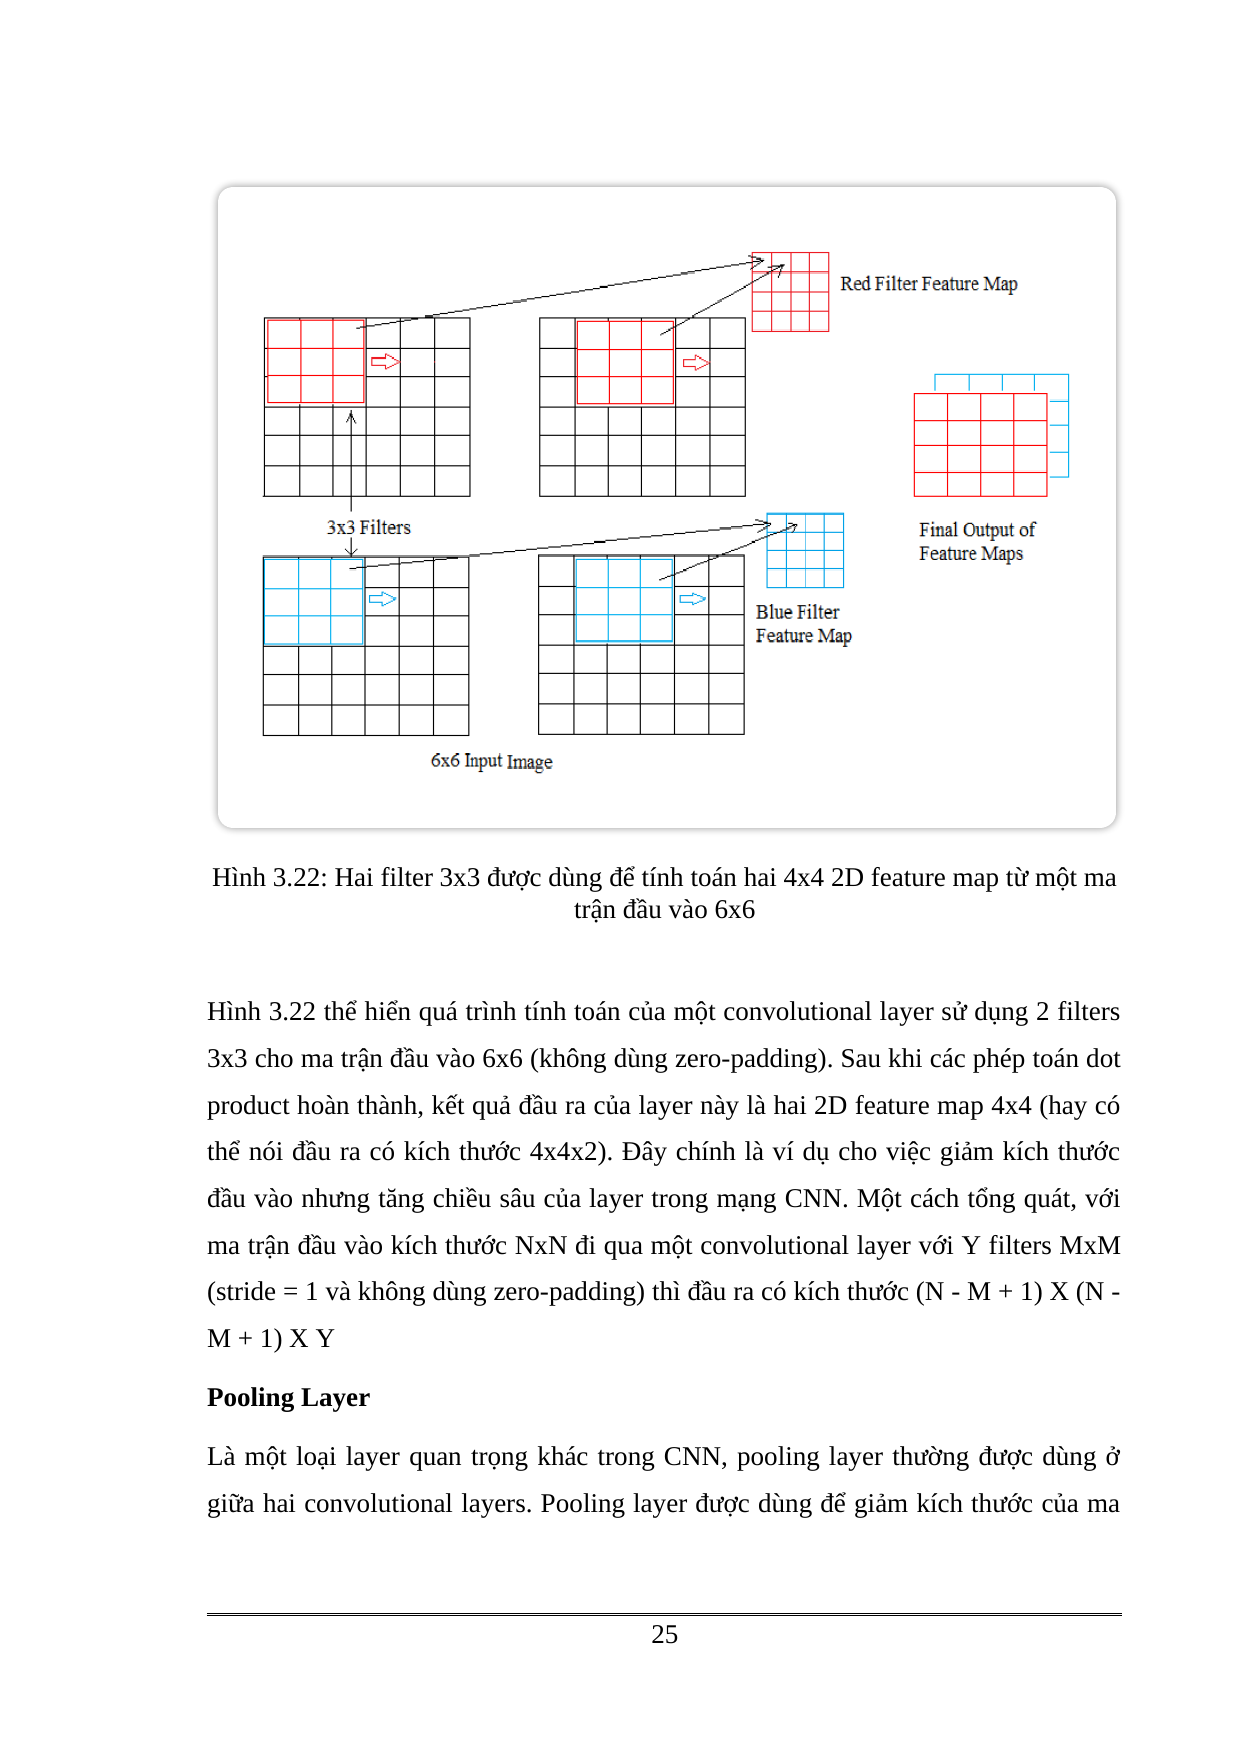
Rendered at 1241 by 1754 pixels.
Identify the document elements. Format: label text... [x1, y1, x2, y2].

picture [249, 218, 1084, 797]
text Pooling Layer [207, 1381, 1122, 1412]
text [207, 1441, 1122, 1518]
